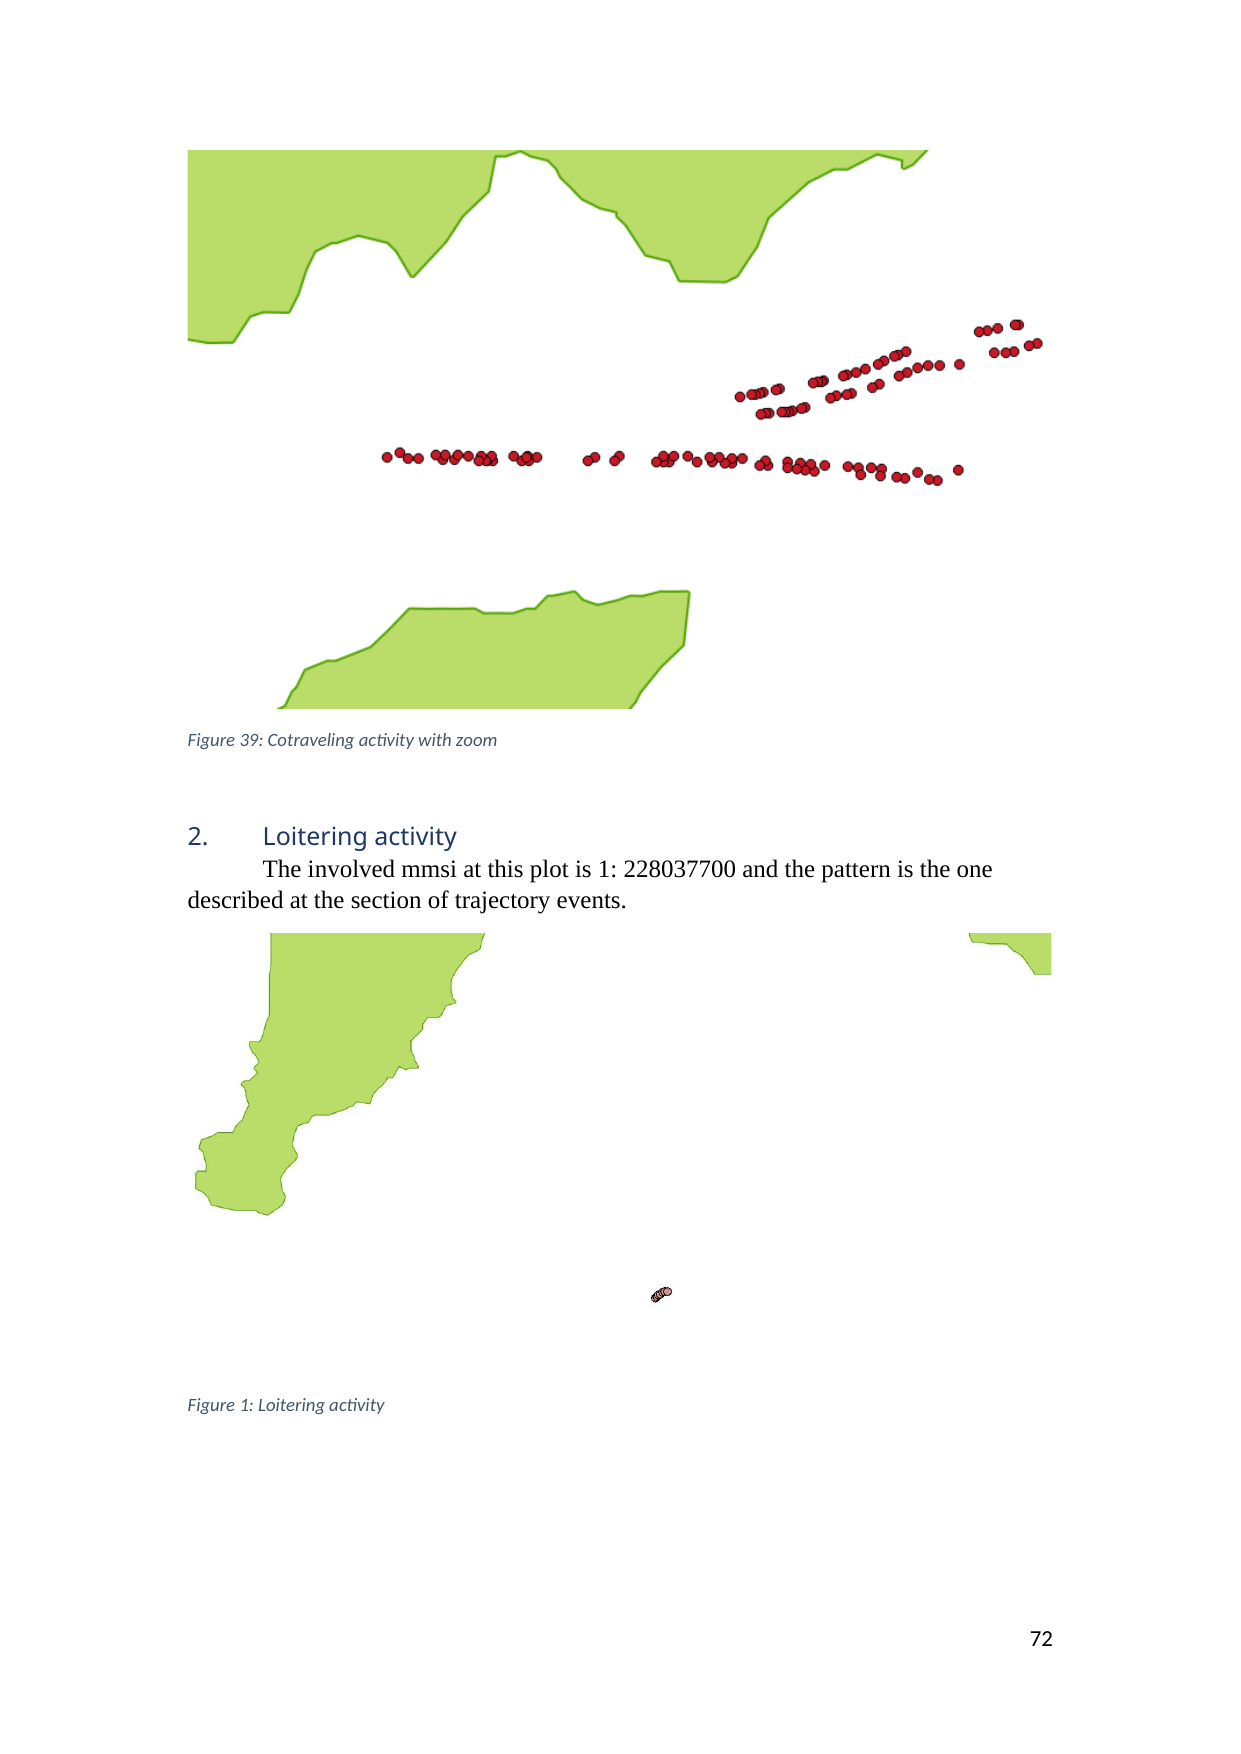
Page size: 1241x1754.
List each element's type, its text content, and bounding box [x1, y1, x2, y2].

list The involved mmsi at this plot is 1: 228037700 and the pattern is the one described at the section of trajectory events. [187, 854, 1053, 914]
subtitle 2. Loitering activity [187, 818, 1053, 853]
picture [187, 150, 1053, 709]
picture [187, 933, 1052, 1375]
